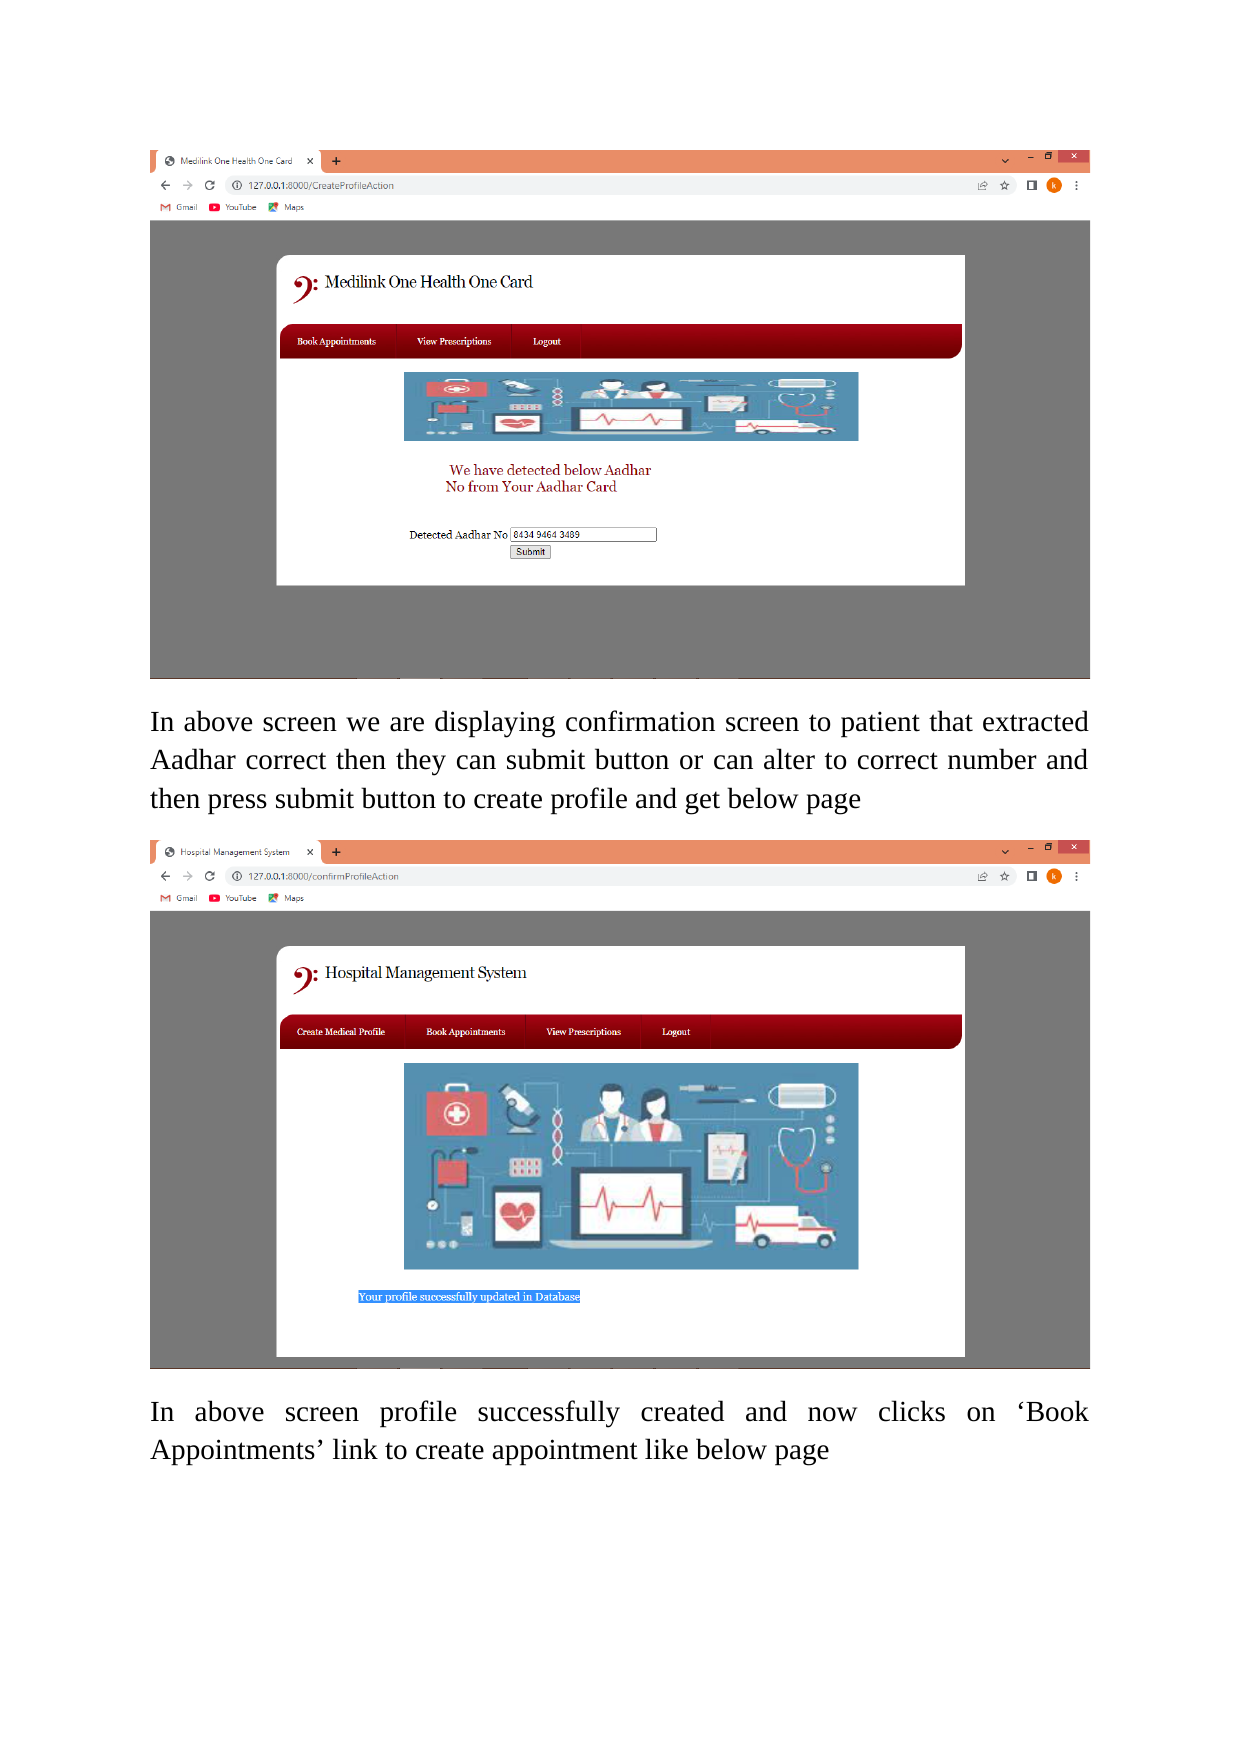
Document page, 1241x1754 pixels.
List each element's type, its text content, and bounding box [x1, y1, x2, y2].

picture [150, 150, 1091, 679]
text In above screen profile successfully created and now clicks on ‘Book Appointments’ link to create appointment like below page [150, 1394, 1090, 1466]
picture [150, 840, 1091, 1369]
text In above screen we are displaying confirmation screen to patient that extracted Aadhar correct then they can submit button or can alter to correct number and then press submit button to create profile and get below page [150, 704, 1090, 814]
